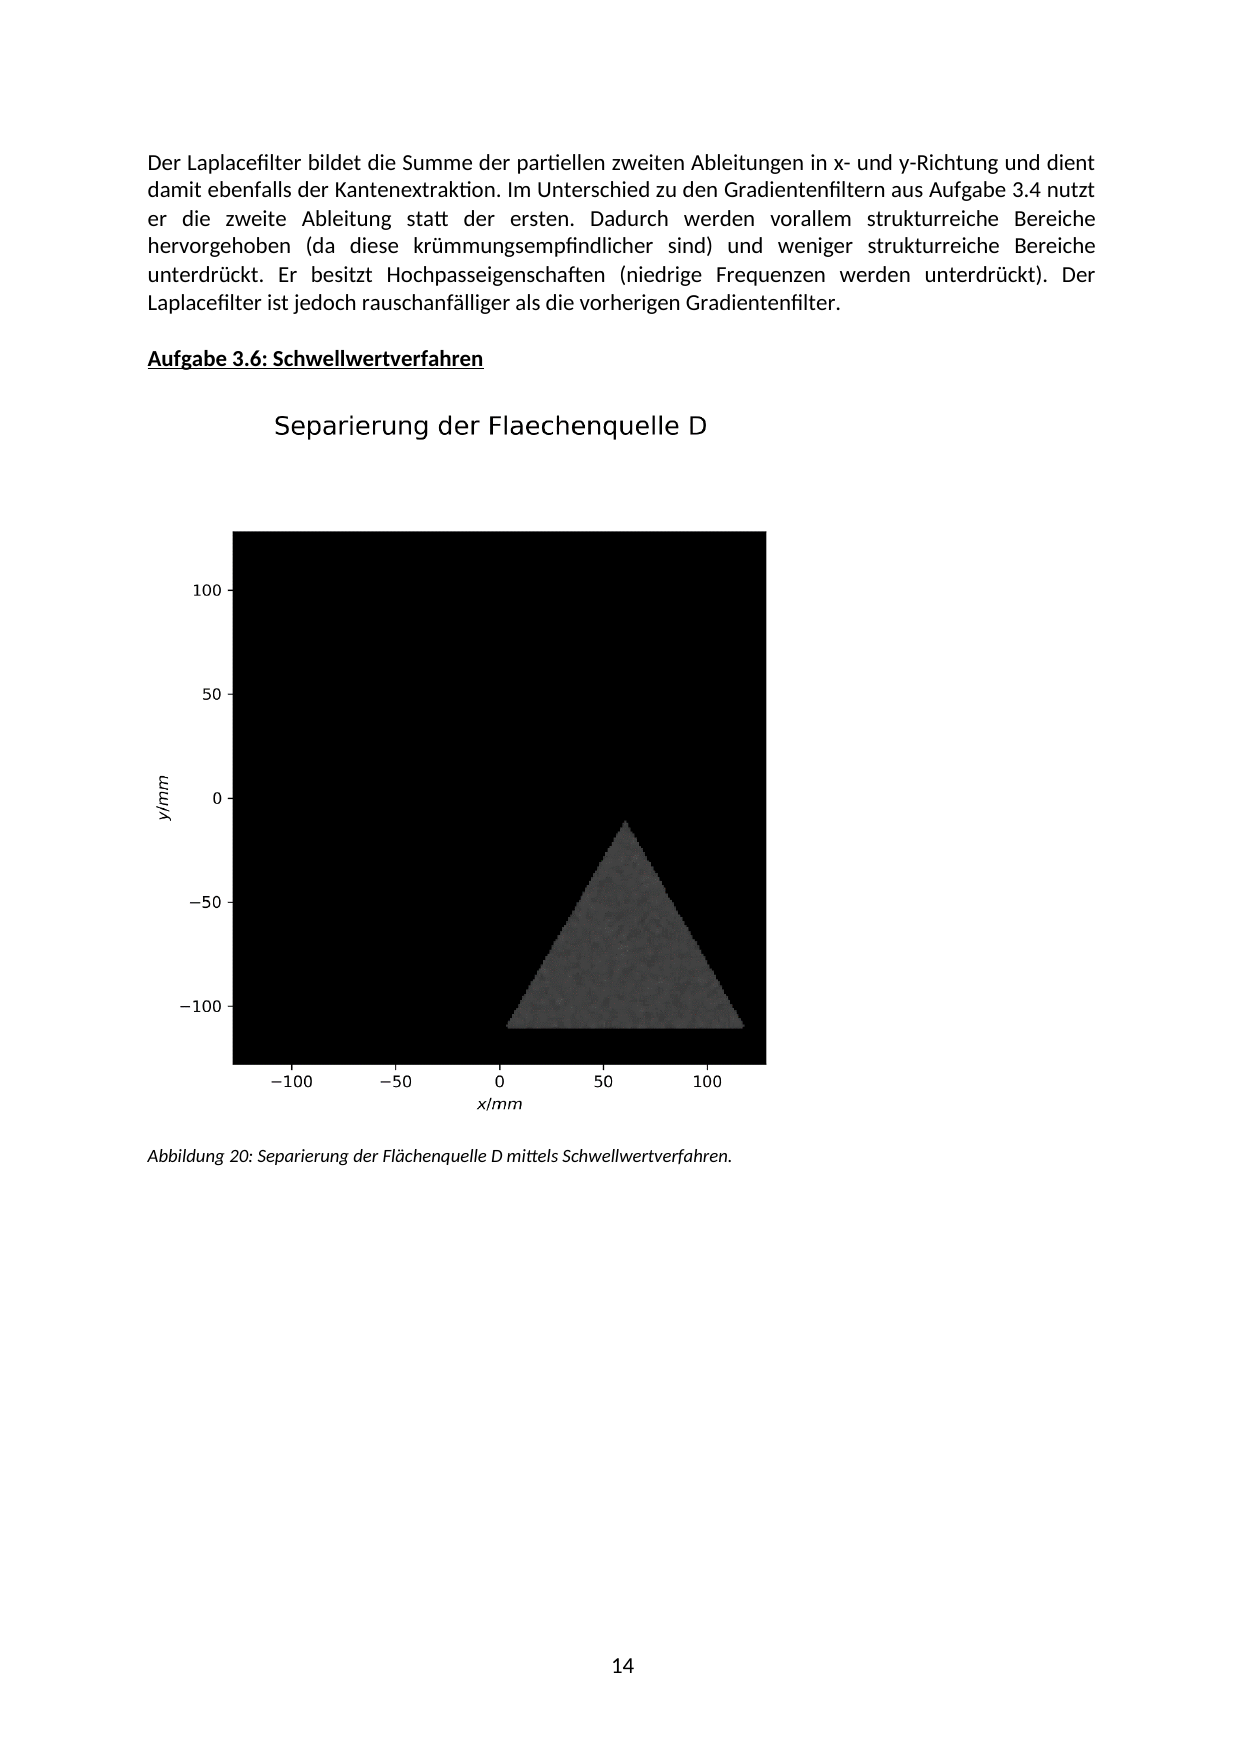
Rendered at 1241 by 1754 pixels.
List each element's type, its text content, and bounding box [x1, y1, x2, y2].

text Aufgabe 3.6: Schwellwertverfahren [147, 344, 1097, 372]
text Der Laplacefilter bildet die Summe der partiellen zweiten Ableitungen in x- und y-Richtung und dient damit ebenfalls der Kantenextraktion. Im Unterschied zu den Gradientenfiltern aus Aufgabe 3.4 nutzt er die zweite Ableitung statt der ersten. Dadurch werden vorallem strukturreiche Bereiche hervorgehoben (da diese krümmungsempfindlicher sind) und weniger strukturreiche Bereiche unterdrückt. Er besitzt Hochpasseigenschaften (niedrige Frequenzen werden unterdrückt). Der Laplacefilter ist jedoch rauschanfälliger als die vorherigen Gradientenfilter. [147, 148, 1097, 316]
picture [147, 399, 834, 1144]
text Abbildung 20: Separierung der Flächenquelle D mittels Schwellwertverfahren. [147, 1144, 1097, 1167]
